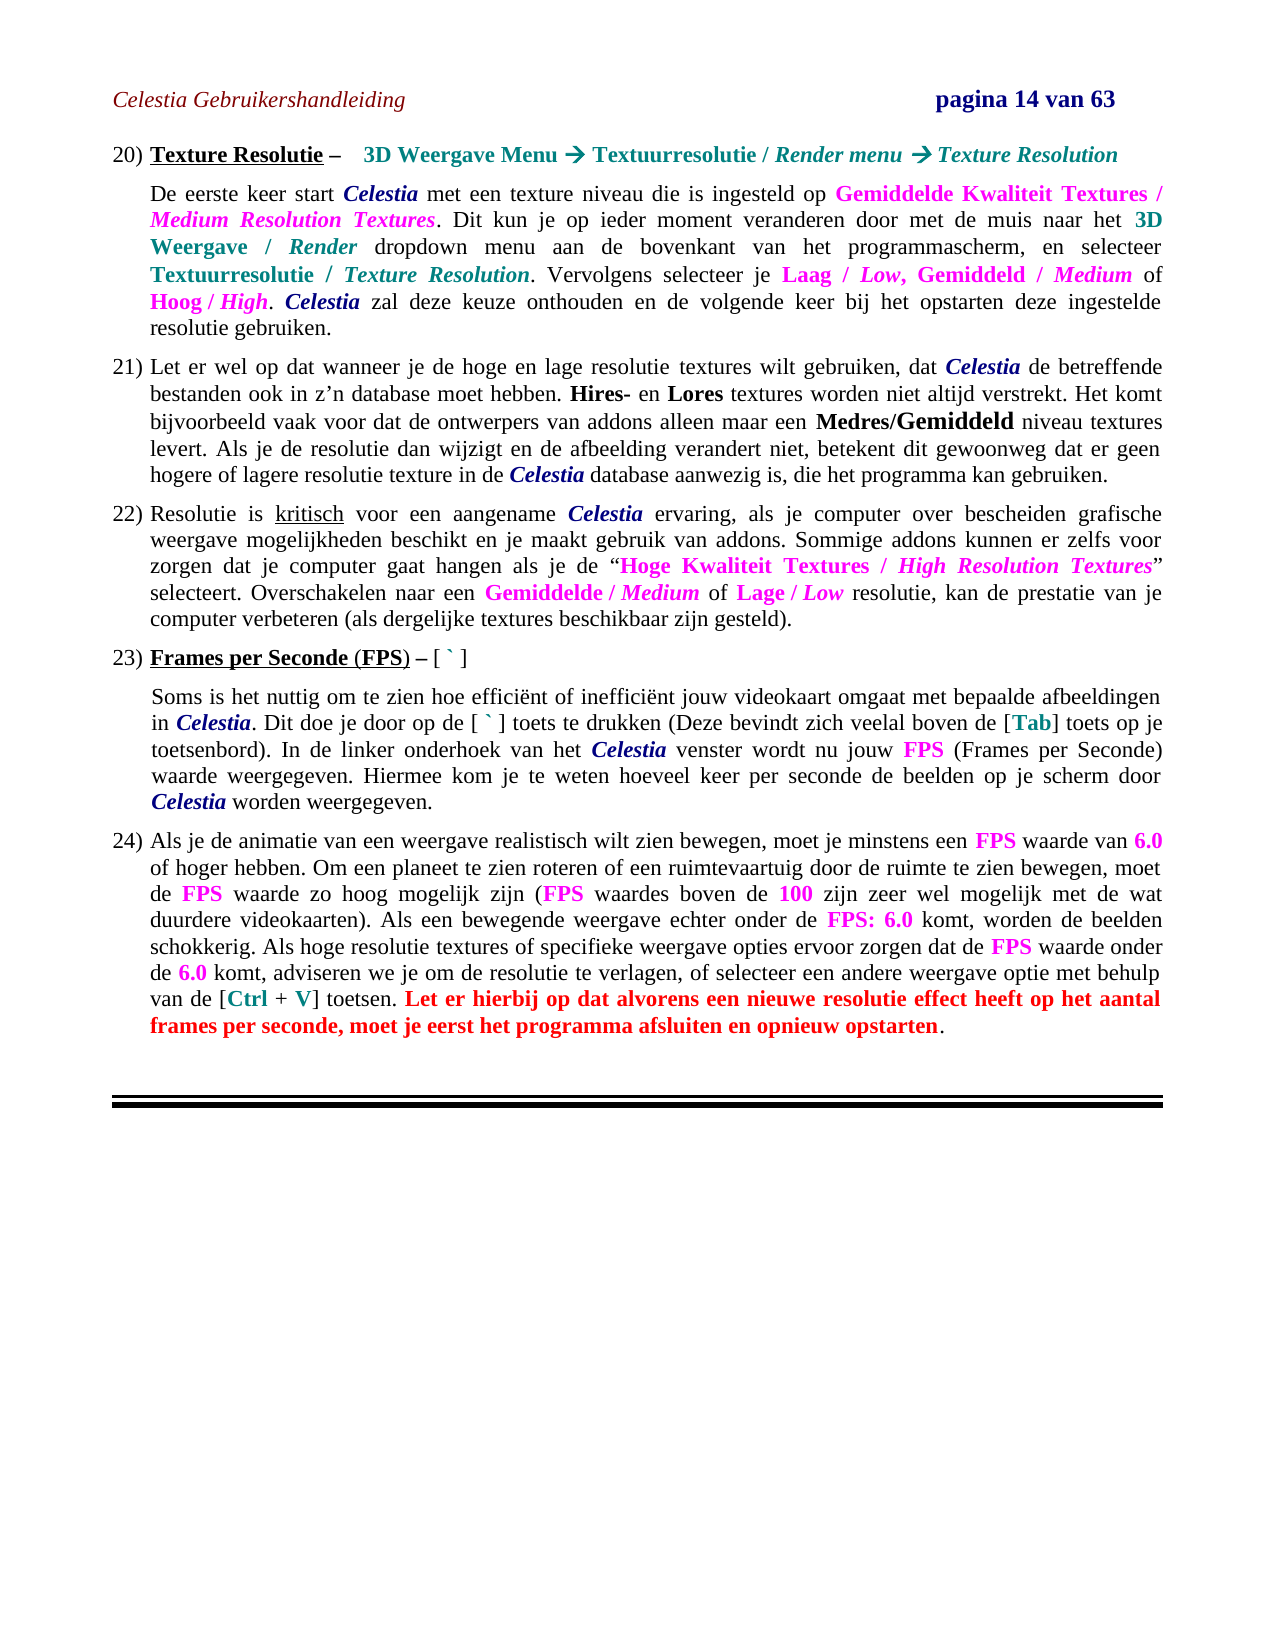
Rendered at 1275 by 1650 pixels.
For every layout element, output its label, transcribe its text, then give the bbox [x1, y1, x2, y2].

list Resolutie is kritisch voor een aangename Celestia ervaring, als je computer over bescheiden grafische weergave mogelijkheden beschikt en je maakt gebruik van addons. Sommige addons kunnen er zelfs voor zorgen dat je computer gaat hangen als je de “Hoge Kwaliteit Textures / High Resolution Textures” selecteert. Overschakelen naar een Gemiddelde / Medium of Lage / Low resolutie, kan de prestatie van je computer verbeteren (als dergelijke textures beschikbaar zijn gesteld). [112, 500, 1163, 632]
list Texture Resolutie – 3D Weergave Menu Textuurresolutie / Render menu Texture Resolution [112, 141, 1163, 168]
text Soms is het nuttig om te zien hoe efficiënt of inefficiënt jouw videokaart omgaat met bepaalde afbeeldingen in Celestia. Dit doe je door op de [ ` ] toets te drukken (Deze bevindt zich veelal boven de [Tab] toets op je toetsenbord). In de linker onderhoek van het Celestia venster wordt nu jouw FPS (Frames per Seconde) waarde weergegeven. Hiermee kom je te weten hoeveel keer per seconde de beelden op je scherm door Celestia worden weergegeven. [151, 683, 1163, 815]
list Let er wel op dat wanneer je de hoge en lage resolutie textures wilt gebruiken, dat Celestia de betreffende bestanden ook in z’n database moet hebben. Hires- en Lores textures worden niet altijd verstrekt. Het komt bijvoorbeeld vaak voor dat de ontwerpers van addons alleen maar een Medres/Gemiddeld niveau textures levert. Als je de resolutie dan wijzigt en de afbeelding verandert niet, betekent dit gewoonweg dat er geen hogere of lagere resolutie texture in de Celestia database aanwezig is, die het programma kan gebruiken. [112, 353, 1163, 487]
text De eerste keer start Celestia met een texture niveau die is ingesteld op Gemiddelde Kwaliteit Textures / Medium Resolution Textures. Dit kun je op ieder moment veranderen door met de muis naar het 3D Weergave / Render dropdown menu aan de bovenkant van het programmascherm, en selecteer Textuurresolutie / Texture Resolution. Vervolgens selecteer je Laag / Low, Gemiddeld / Medium of Hoog / High. Celestia zal deze keuze onthouden en de volgende keer bij het opstarten deze ingestelde resolutie gebruiken. [150, 180, 1163, 341]
list Als je de animatie van een weergave realistisch wilt zien bewegen, moet je minstens een FPS waarde van 6.0 of hoger hebben. Om een planeet te zien roteren of een ruimtevaartuig door de ruimte te zien bewegen, moet de FPS waarde zo hoog mogelijk zijn (FPS waardes boven de 100 zijn zeer wel mogelijk met de wat duurdere videokaarten). Als een bewegende weergave echter onder de FPS: 6.0 komt, worden de beelden schokkerig. Als hoge resolutie textures of specifieke weergave opties ervoor zorgen dat de FPS waarde onder de 6.0 komt, adviseren we je om de resolutie te verlagen, of selecteer een andere weergave optie met behulp van de [Ctrl + V] toetsen. Let er hierbij op dat alvorens een nieuwe resolutie effect heeft op het aantal frames per seconde, moet je eerst het programma afsluiten en opnieuw opstarten. [112, 827, 1163, 1038]
list Frames per Seconde (FPS) – [ ` ] [112, 644, 1163, 671]
